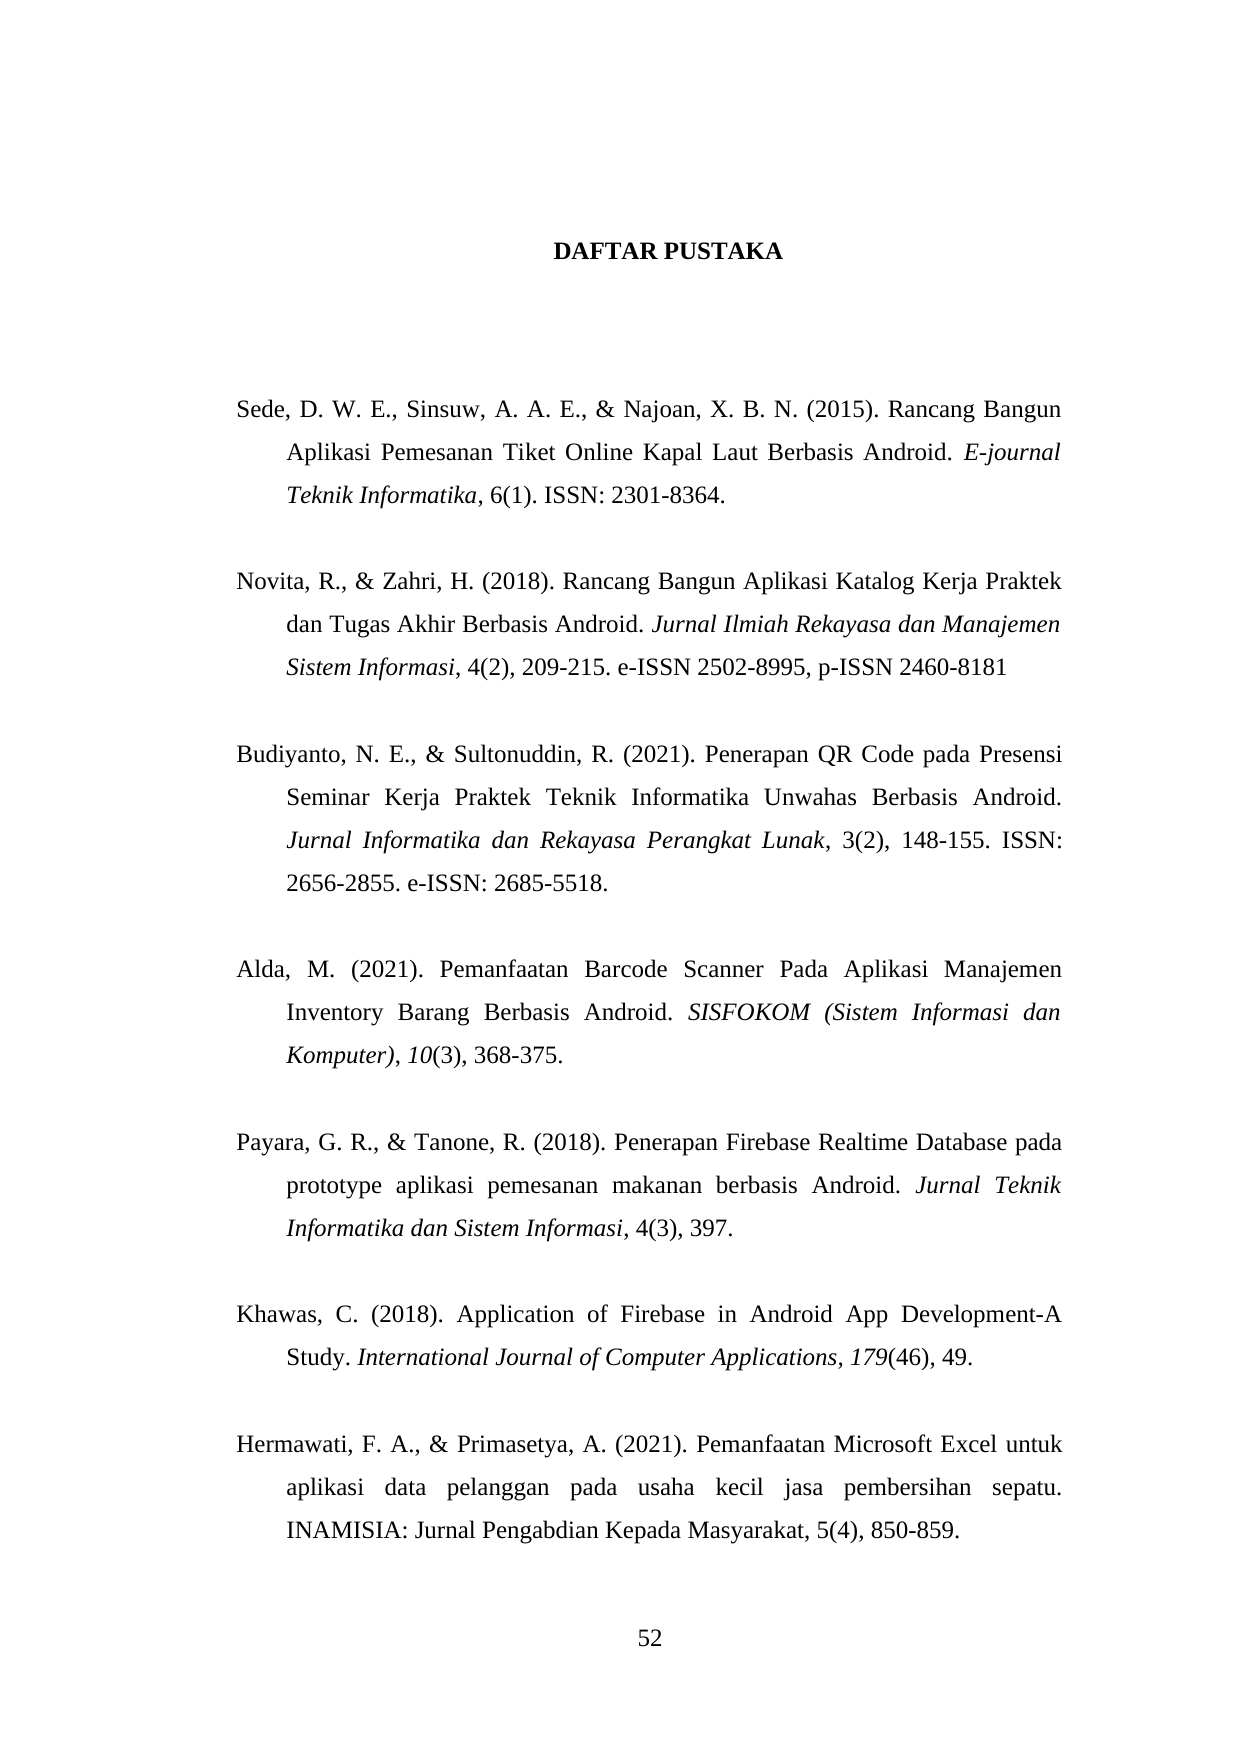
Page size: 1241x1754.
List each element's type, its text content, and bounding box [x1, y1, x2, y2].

subtitle DAFTAR PUSTAKA [273, 236, 1063, 265]
text Novita, R., & Zahri, H. (2018). Rancang Bangun Aplikasi Katalog Kerja Praktek dan Tugas Akhir Berbasis Android. Jurnal Ilmiah Rekayasa dan Manajemen Sistem Informasi, 4(2), 209-215. e-ISSN 2502-8995, p-ISSN 2460-8181 [236, 566, 1063, 681]
text Khawas, C. (2018). Application of Firebase in Android App Development-A Study. International Journal of Computer Applications, 179(46), 49. [236, 1299, 1063, 1371]
text Sede, D. W. E., Sinsuw, A. A. E., & Najoan, X. B. N. (2015). Rancang Bangun Aplikasi Pemesanan Tiket Online Kapal Laut Berbasis Android. E-journal Teknik Informatika, 6(1). ISSN: 2301-8364. [236, 394, 1063, 509]
text Budiyanto, N. E., & Sultonuddin, R. (2021). Penerapan QR Code pada Presensi Seminar Kerja Praktek Teknik Informatika Unwahas Berbasis Android. Jurnal Informatika dan Rekayasa Perangkat Lunak, 3(2), 148-155. ISSN: 2656-2855. e-ISSN: 2685-5518. [236, 739, 1063, 897]
text Payara, G. R., & Tanone, R. (2018). Penerapan Firebase Realtime Database pada prototype aplikasi pemesanan makanan berbasis Android. Jurnal Teknik Informatika dan Sistem Informasi, 4(3), 397. [236, 1127, 1063, 1242]
text Alda, M. (2021). Pemanfaatan Barcode Scanner Pada Aplikasi Manajemen Inventory Barang Berbasis Android. SISFOKOM (Sistem Informasi dan Komputer), 10(3), 368-375. [236, 954, 1063, 1069]
text Hermawati, F. A., & Primasetya, A. (2021). Pemanfaatan Microsoft Excel untuk aplikasi data pelanggan pada usaha kecil jasa pembersihan sepatu. INAMISIA: Jurnal Pengabdian Kepada Masyarakat, 5(4), 850-859. [236, 1429, 1063, 1544]
